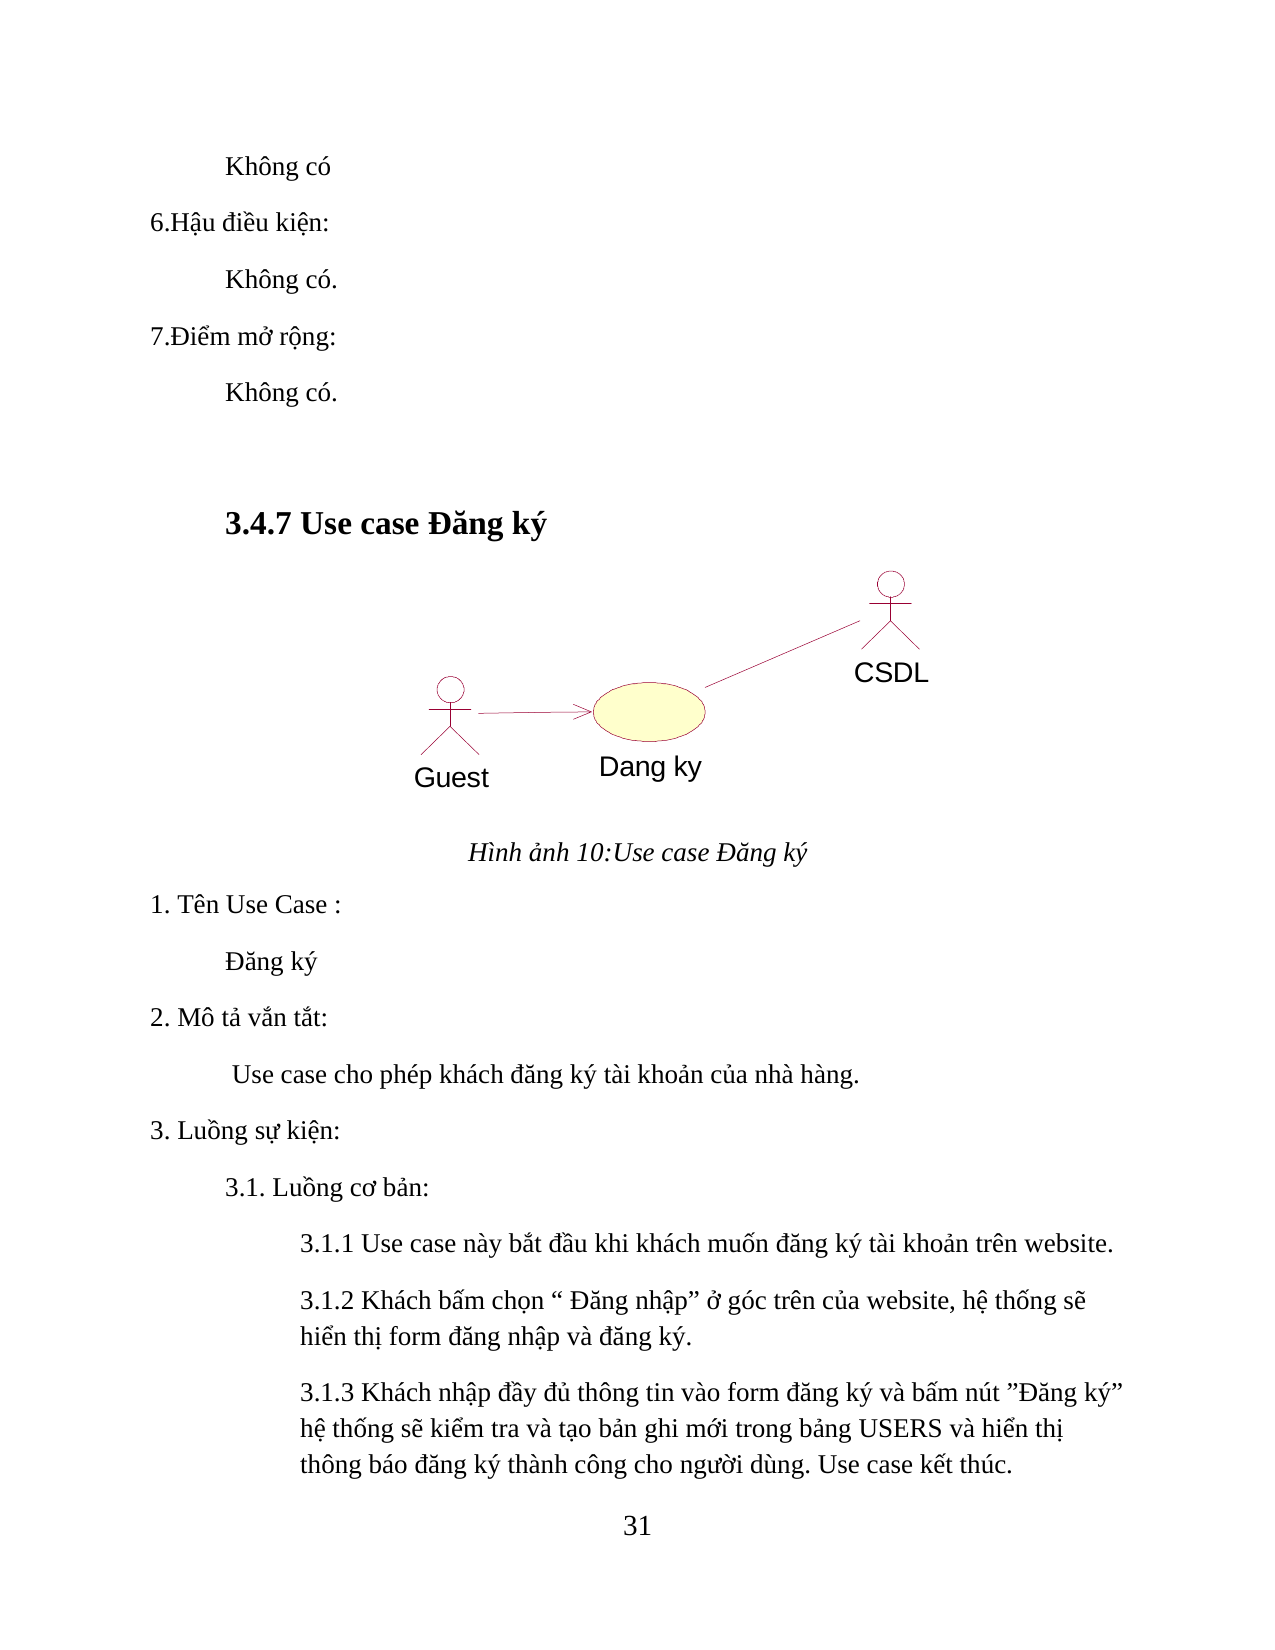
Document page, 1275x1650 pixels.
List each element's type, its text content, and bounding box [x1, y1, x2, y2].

list 3.4.7 Use case Đăng ký [225, 503, 1125, 542]
text Không có. [150, 376, 1125, 407]
text 3.1.2 Khách bấm chọn “ Đăng nhập” ở góc trên của website, hệ thống sẽ hiển thị form đăng nhập và đăng ký. [300, 1284, 1125, 1351]
text 2. Mô tả vắn tắt: [150, 1001, 1125, 1032]
text 1. Tên Use Case : [150, 888, 1125, 919]
text 6.Hậu điều kiện: [150, 207, 1125, 238]
text 3.1. Luồng cơ bản: [150, 1171, 1125, 1202]
text Không có [150, 150, 1125, 181]
text 3. Luồng sự kiện: [150, 1114, 1125, 1146]
text Use case cho phép khách đăng ký tài khoản của nhà hàng. [150, 1058, 1125, 1089]
text 3.1.3 Khách nhập đầy đủ thông tin vào form đăng ký và bấm nút ”Đăng ký” hệ thống sẽ kiểm tra và tạo bản ghi mới trong bảng USERS và hiển thị thông báo đăng ký thành công cho người dùng. Use case kết thúc. [300, 1376, 1125, 1479]
text 3.1.1 Use case này bắt đầu khi khách muốn đăng ký tài khoản trên website. [300, 1228, 1125, 1259]
text Không có. [150, 263, 1125, 294]
text Hình ảnh 10:Use case Đăng ký [150, 836, 1125, 867]
text 7.Điểm mở rộng: [150, 320, 1125, 351]
text Đăng ký [150, 945, 1125, 976]
